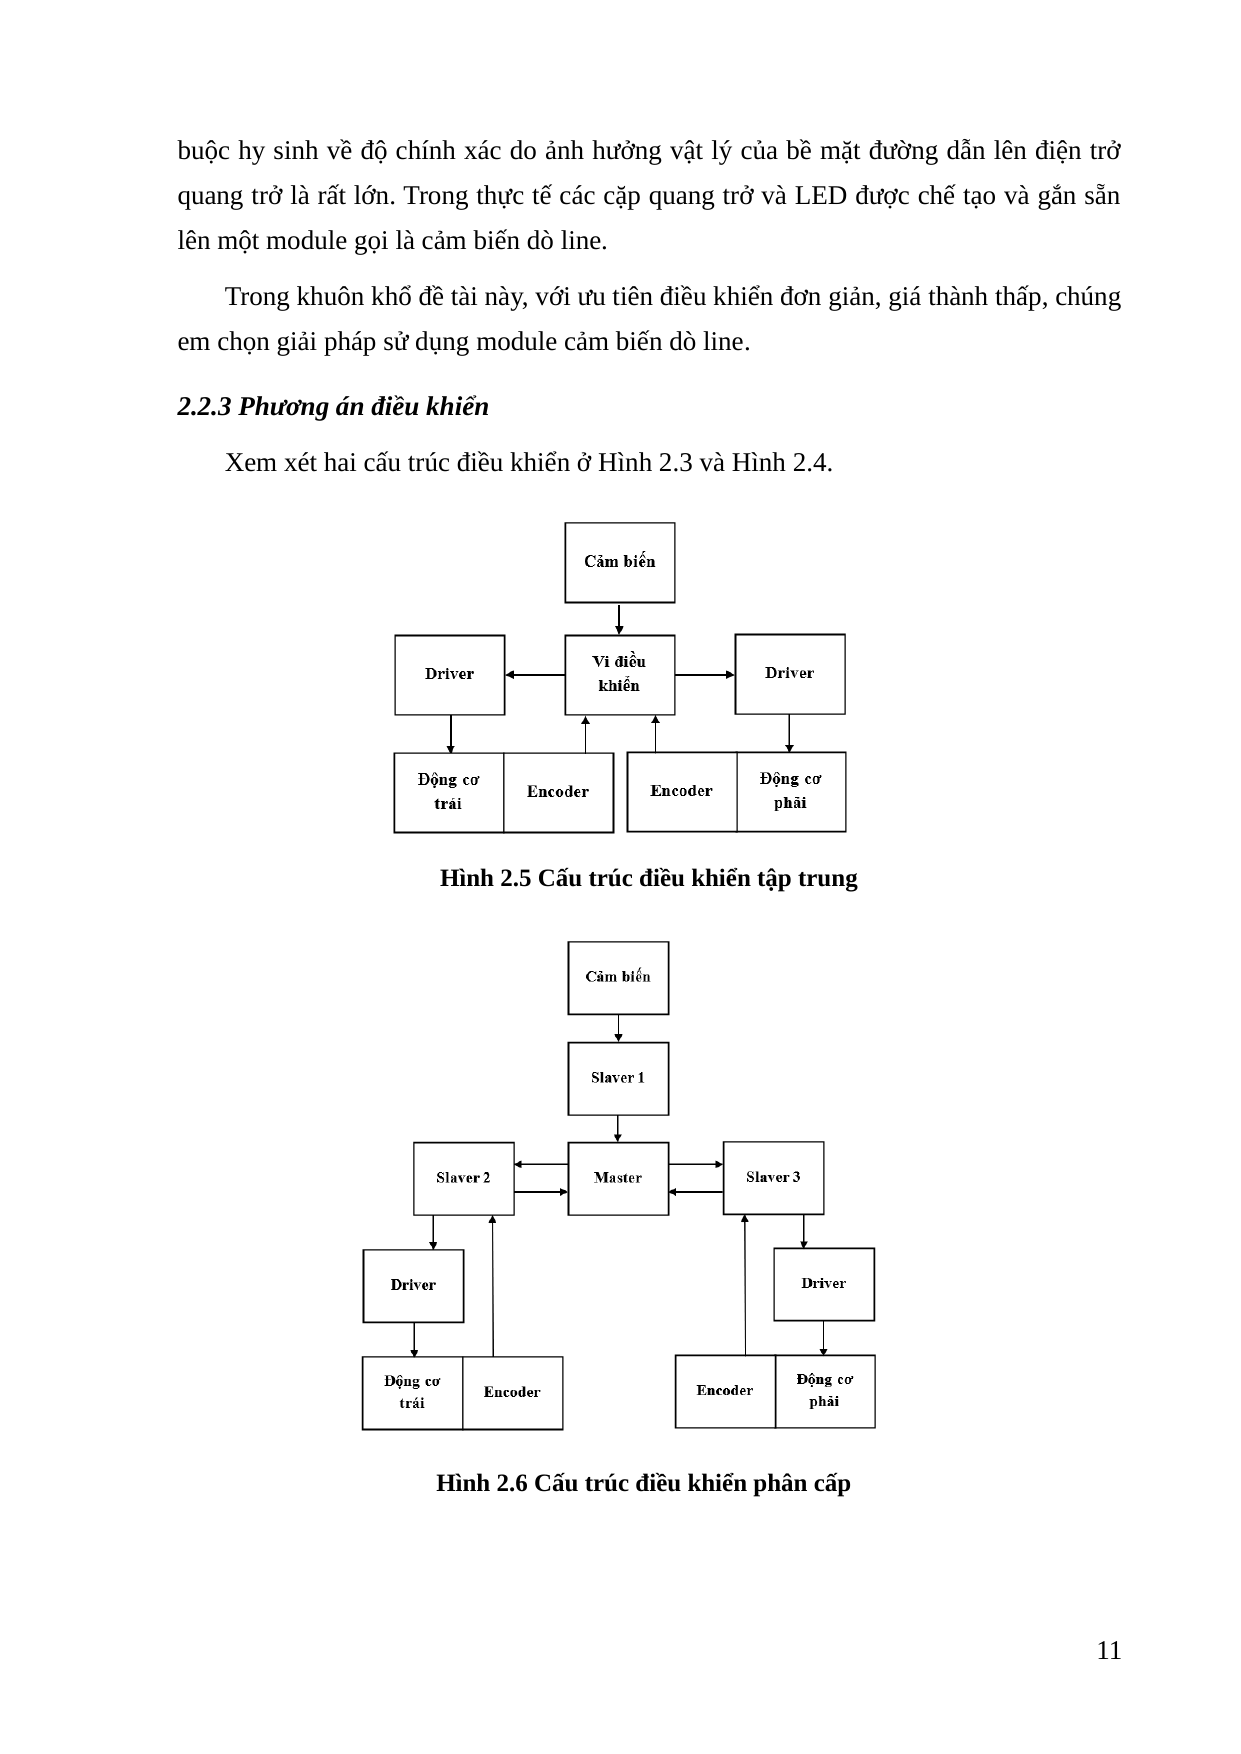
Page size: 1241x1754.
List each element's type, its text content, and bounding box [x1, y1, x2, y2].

text Trong khuôn khổ đề tài này, với ưu tiên điều khiển đơn giản, giá thành thấp, chúng em chọn giải pháp sử dụng module cảm biến dò line. [177, 277, 1122, 359]
subtitle Phương án điều khiển [177, 387, 1122, 424]
picture [383, 491, 858, 843]
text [177, 131, 1122, 258]
text Xem xét hai cấu trúc điều khiển ở Hình 2.3 và Hình 2.4. [177, 443, 1122, 480]
picture [332, 930, 909, 1446]
